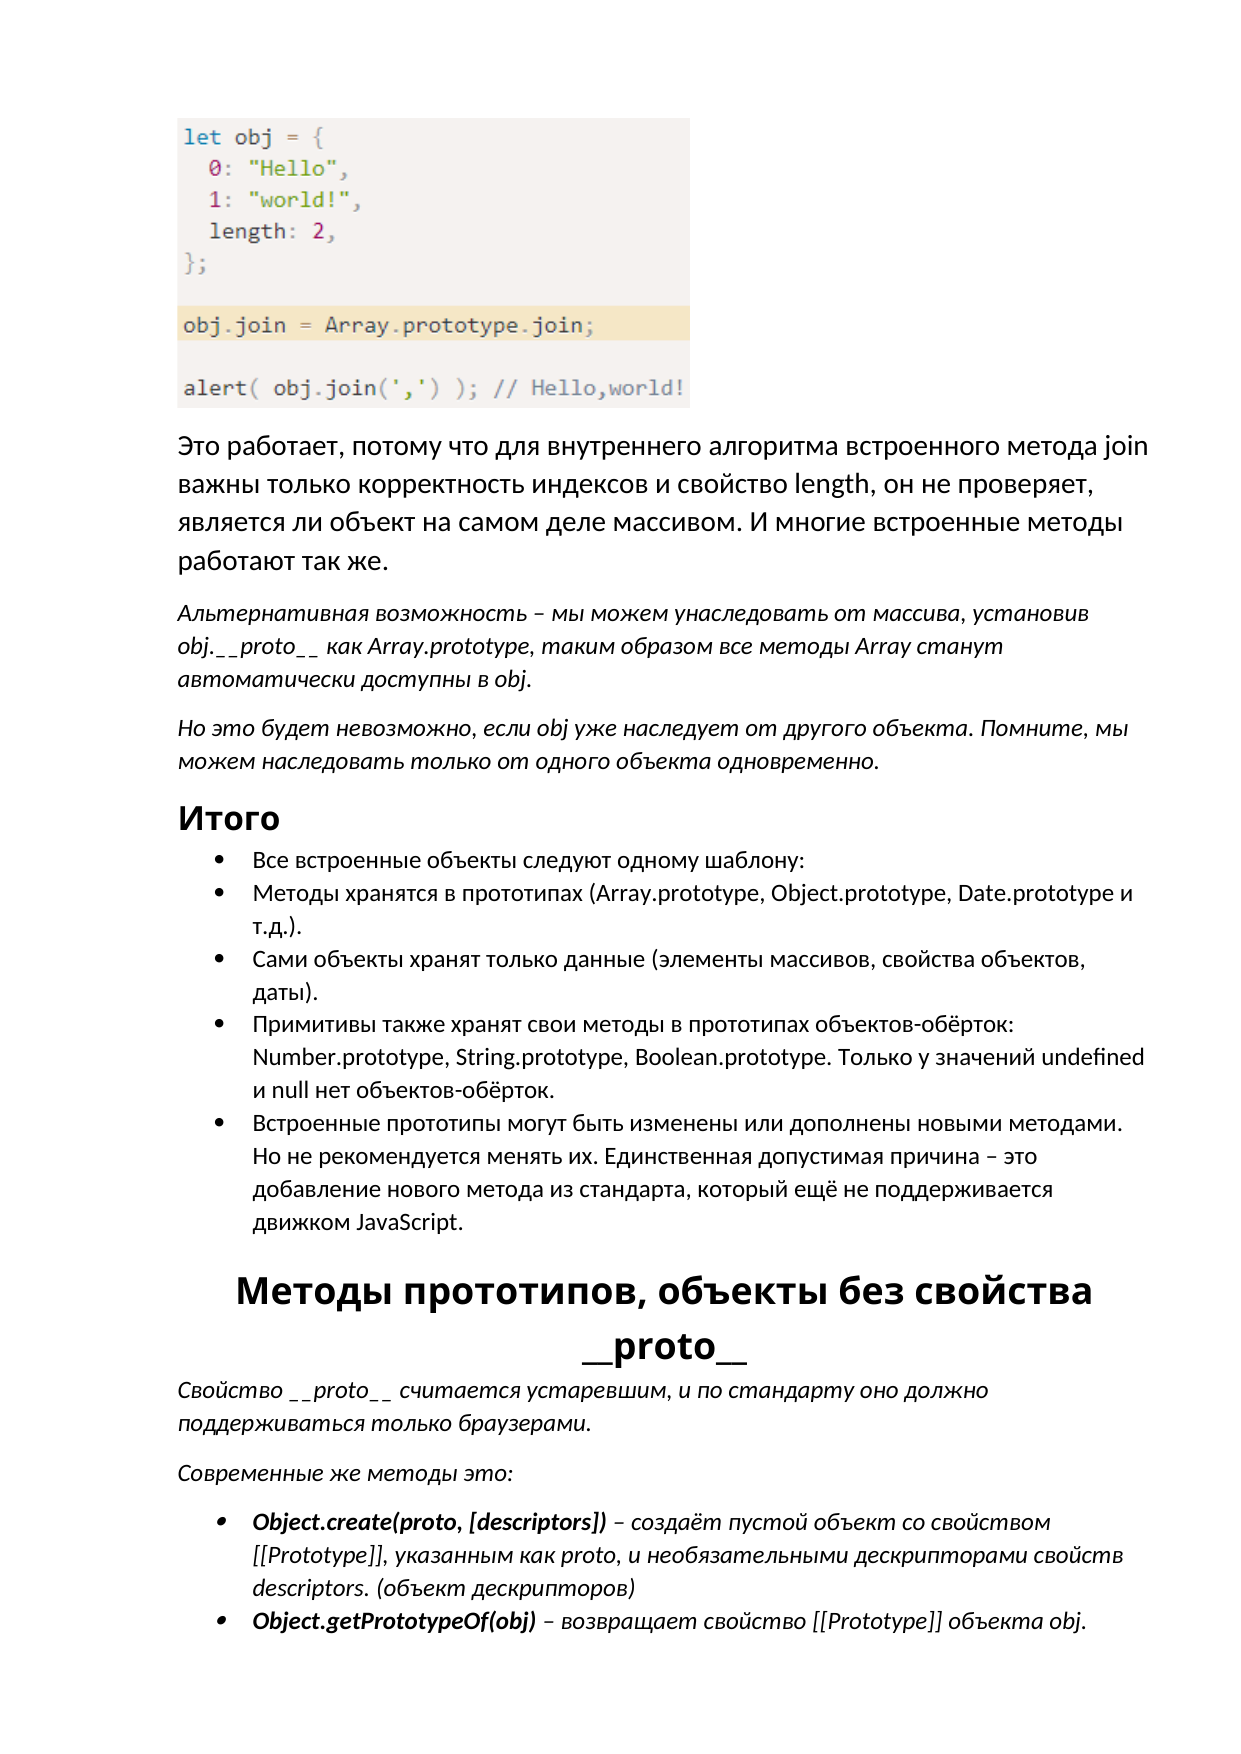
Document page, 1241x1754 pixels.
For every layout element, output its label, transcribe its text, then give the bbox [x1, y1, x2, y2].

subtitle Итого [177, 795, 1152, 840]
list Object.getPrototypeOf(obj) – возвращает свойство [[Prototype]] объекта obj. [215, 1605, 1152, 1636]
list Сами объекты хранят только данные (элементы массивов, свойства объектов, даты). [215, 943, 1152, 1006]
text Альтернативная возможность – мы можем унаследовать от массива, установив obj.__proto__ как Array.prototype, таким образом все методы Array станут автоматически доступны в obj. [177, 597, 1152, 693]
list Методы хранятся в прототипах (Array.prototype, Object.prototype, Date.prototype и т.д.). [215, 877, 1152, 940]
list Все встроенные объекты следуют одному шаблону: [215, 844, 1152, 874]
text Это работает, потому что для внутреннего алгоритма встроенного метода join важны только корректность индексов и свойство length, он не проверяет, является ли объект на самом деле массивом. И многие встроенные методы работают так же. [177, 427, 1152, 578]
subtitle Методы прототипов, объекты без свойства __proto__ [177, 1264, 1152, 1370]
text Современные же методы это: [177, 1457, 1152, 1487]
list Примитивы также хранят свои методы в прототипах объектов-обёрток: Number.prototype, String.prototype, Boolean.prototype. Только у значений undefined и null нет объектов-обёрток. [215, 1008, 1152, 1105]
picture [177, 118, 690, 408]
text Но это будет невозможно, если obj уже наследует от другого объекта. Помните, мы можем наследовать только от одного объекта одновременно. [177, 712, 1152, 776]
text Свойство __proto__ считается устаревшим, и по стандарту оно должно поддерживаться только браузерами. [177, 1374, 1152, 1438]
list Встроенные прототипы могут быть изменены или дополнены новыми методами. Но не рекомендуется менять их. Единственная допустимая причина – это добавление нового метода из стандарта, который ещё не поддерживается движком JavaScript. [215, 1107, 1152, 1237]
list Object.create(proto, [descriptors]) – создаёт пустой объект со свойством [[Prototype]], указанным как proto, и необязательными дескрипторами свойств descriptors. (объект дескрипторов) [215, 1506, 1152, 1603]
